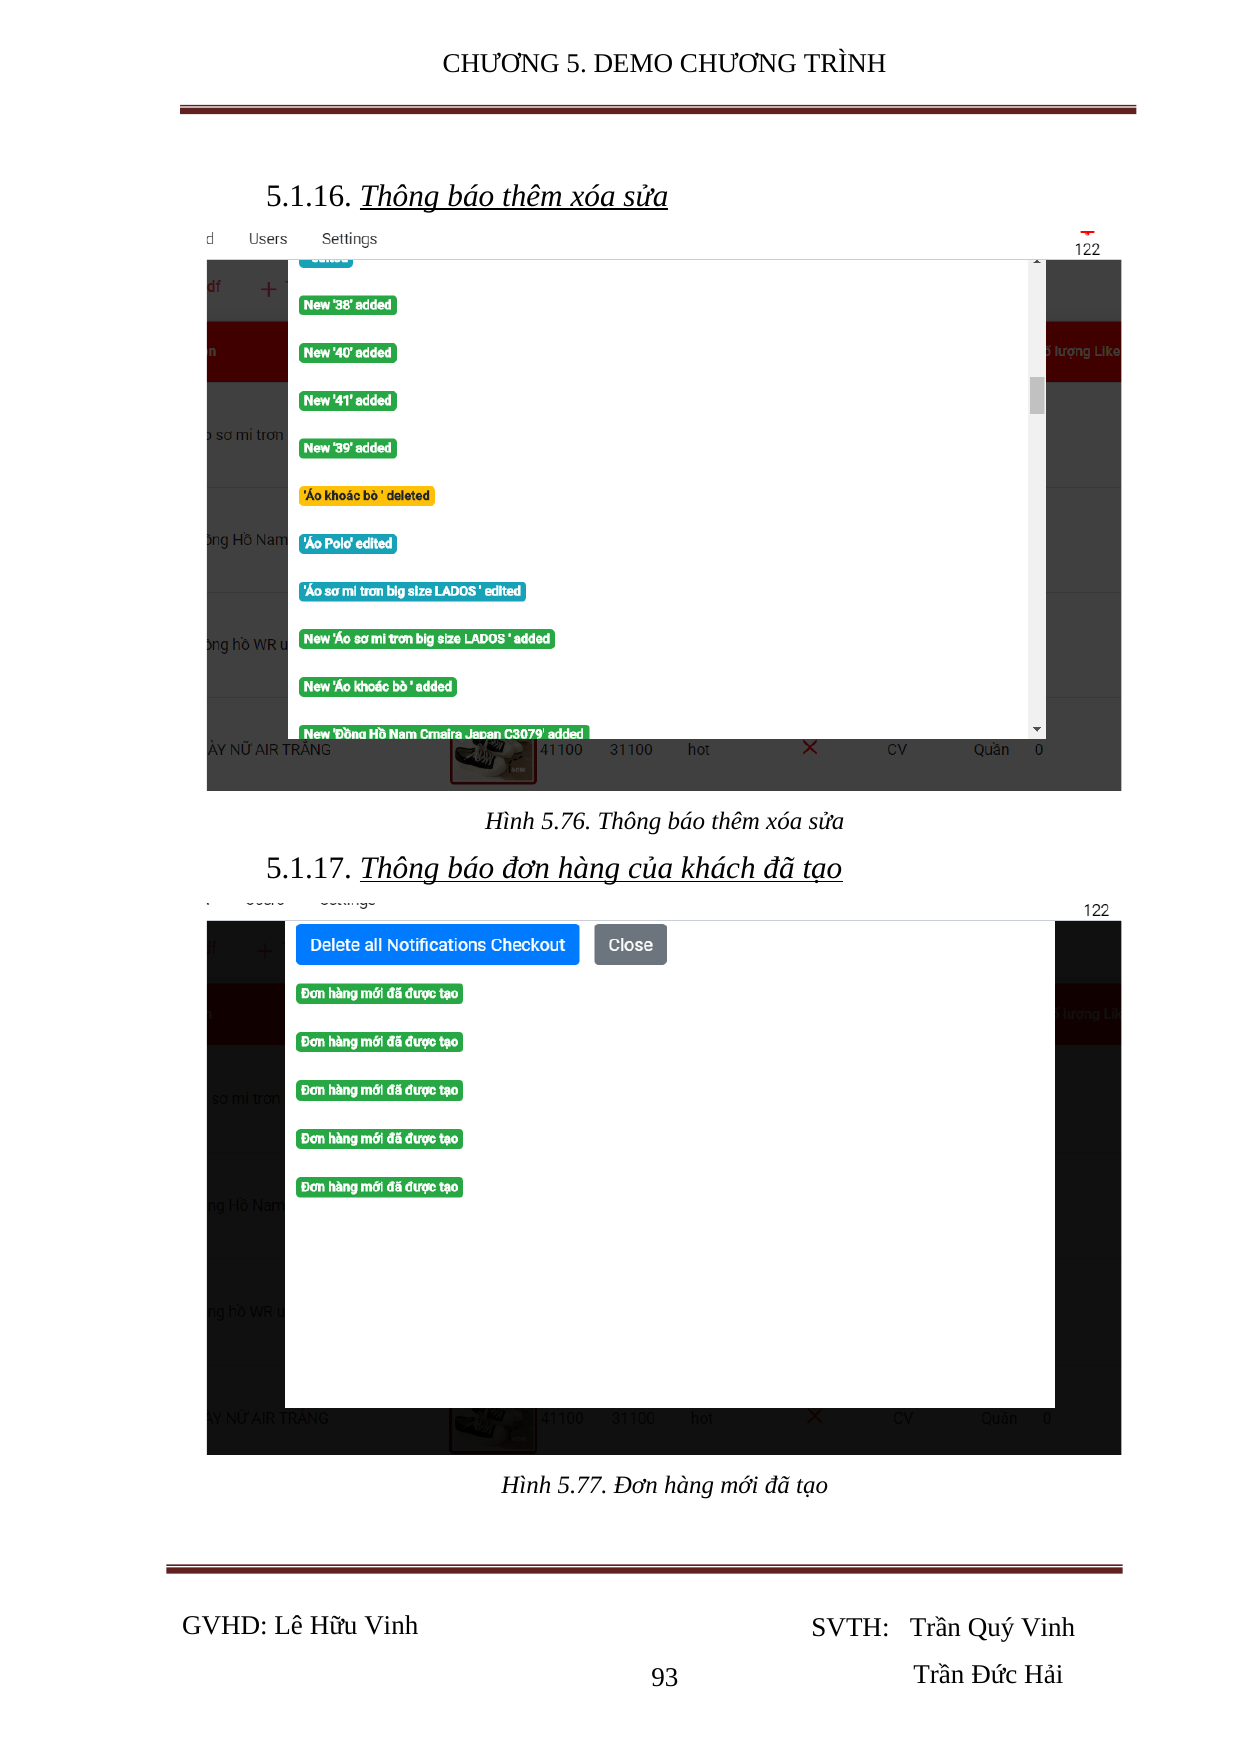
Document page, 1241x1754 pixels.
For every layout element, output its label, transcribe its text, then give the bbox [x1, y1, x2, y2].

subtitle Thông báo đơn hàng của khách đã tạo [207, 849, 1122, 886]
picture [206, 903, 1122, 1455]
picture [206, 231, 1122, 791]
subtitle Thông báo thêm xóa sửa [207, 177, 1122, 213]
